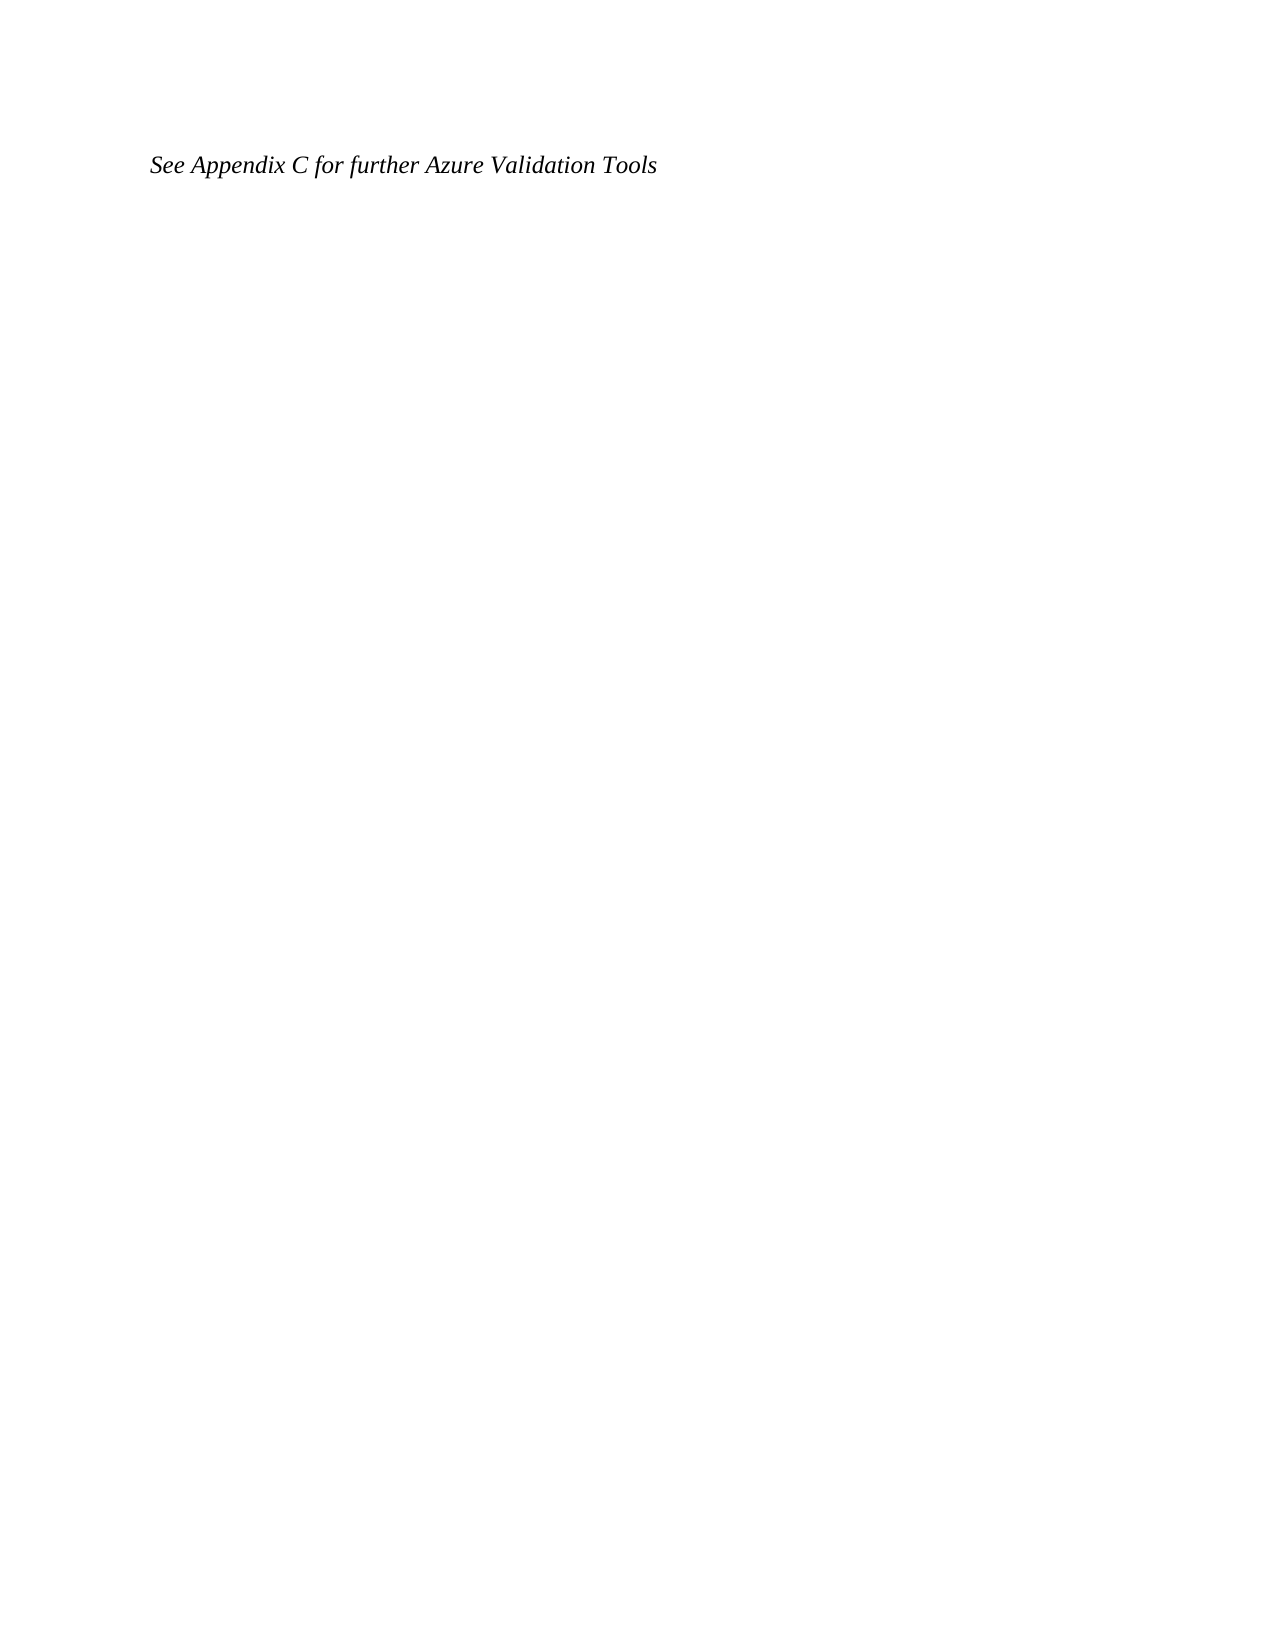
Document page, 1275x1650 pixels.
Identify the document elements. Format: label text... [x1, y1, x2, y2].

text See Appendix C for further Azure Validation Tools [150, 150, 1125, 179]
